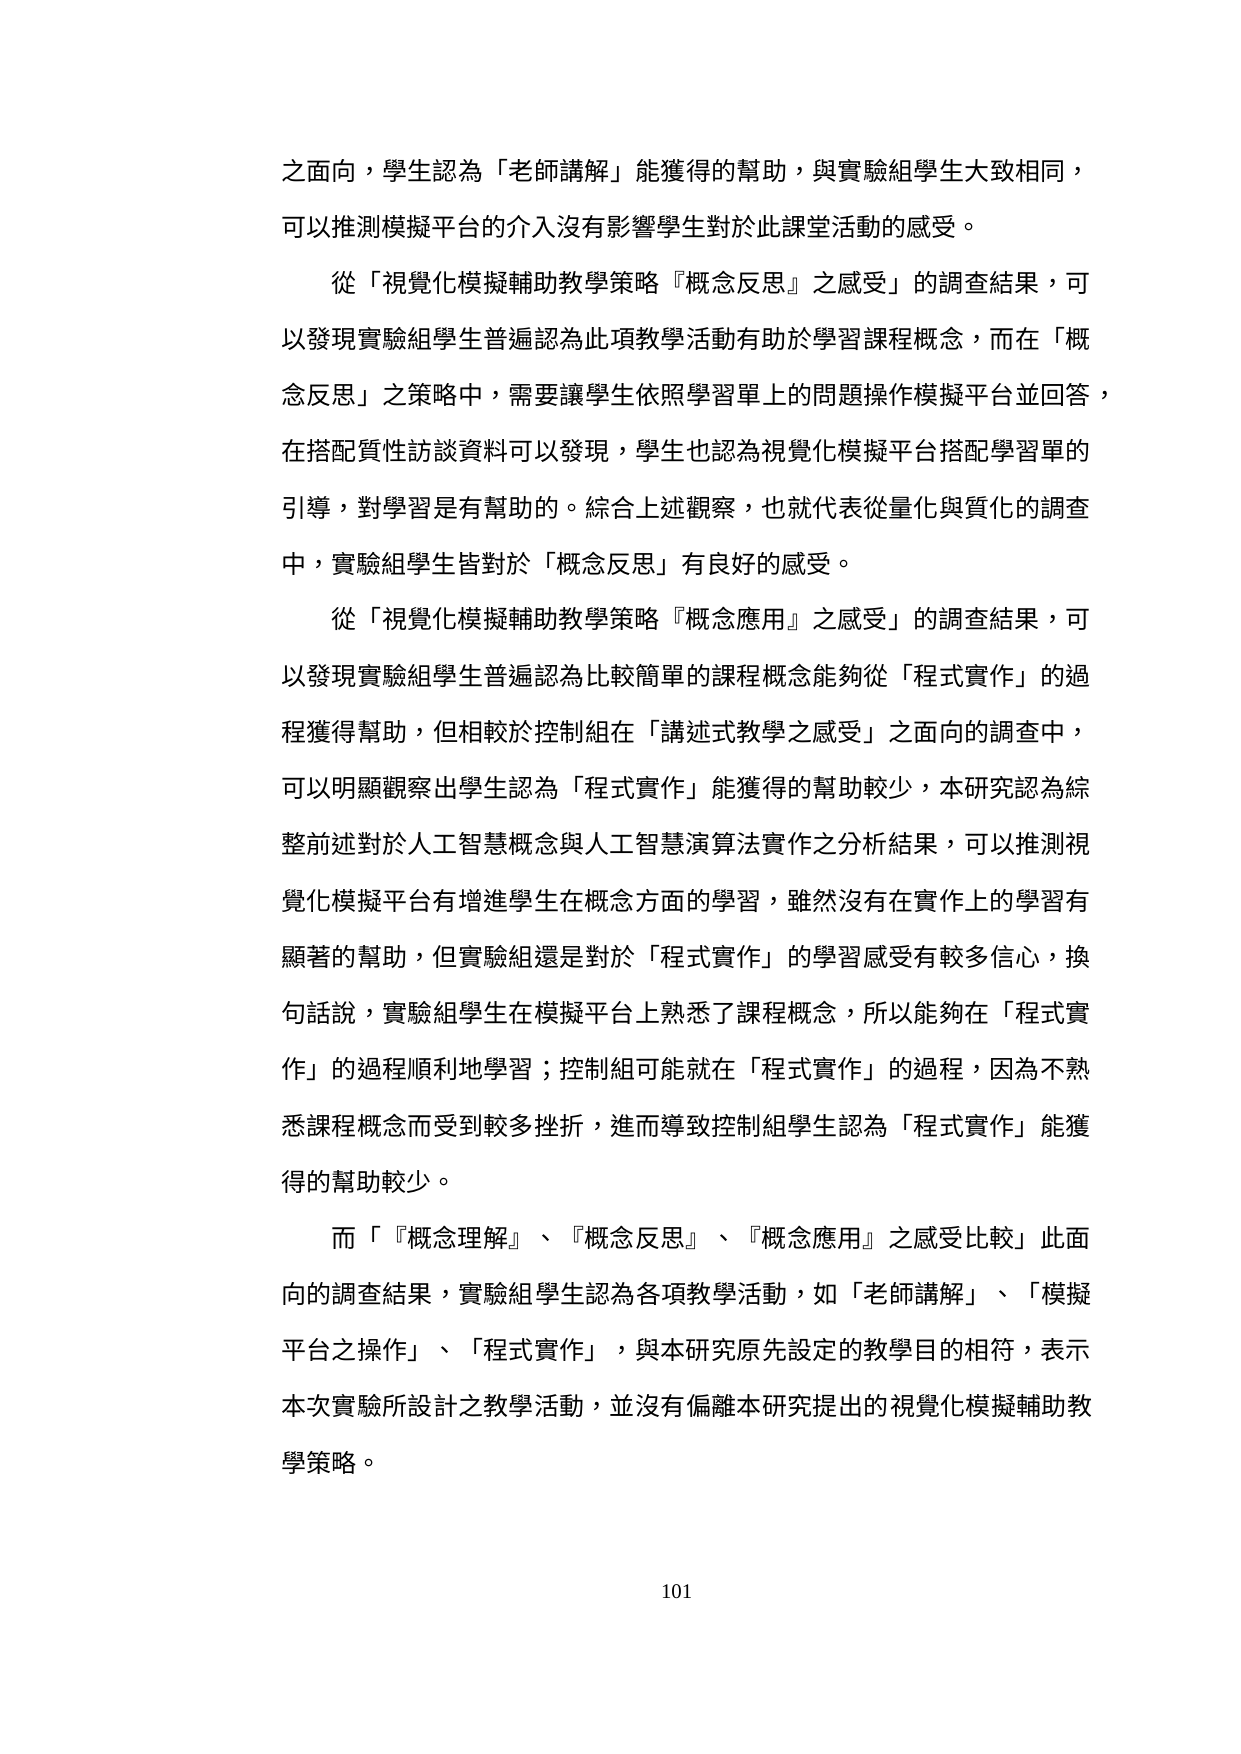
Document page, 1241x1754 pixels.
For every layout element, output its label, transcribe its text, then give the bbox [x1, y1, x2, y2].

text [281, 151, 1092, 244]
text 從「視覺化模擬輔助教學策略『概念應用』之感受」的調查結果，可以發現實驗組學生普遍認為比較簡單的課程概念能夠從「程式實作」的過程獲得幫助，但相較於控制組在「講述式教學之感受」之面向的調查中，可以明顯觀察出學生認為「程式實作」能獲得的幫助較少，本研究認為綜整前述對於人工智慧概念與人工智慧演算法實作之分析結果，可以推測視覺化模擬平台有增進學生在概念方面的學習，雖然沒有在實作上的學習有顯著的幫助，但實驗組還是對於「程式實作」的學習感受有較多信心，換句話說，實驗組學生在模擬平台上熟悉了課程概念，所以能夠在「程式實作」的過程順利地學習；控制組可能就在「程式實作」的過程，因為不熟悉課程概念而受到較多挫折，進而導致控制組學生認為「程式實作」能獲得的幫助較少。 [281, 599, 1092, 1199]
text 從「視覺化模擬輔助教學策略『概念反思』之感受」的調查結果，可以發現實驗組學生普遍認為此項教學活動有助於學習課程概念，而在「概念反思」之策略中，需要讓學生依照學習單上的問題操作模擬平台並回答，在搭配質性訪談資料可以發現，學生也認為視覺化模擬平台搭配學習單的引導，對學習是有幫助的。綜合上述觀察，也就代表從量化與質化的調查中，實驗組學生皆對於「概念反思」有良好的感受。 [281, 262, 1092, 581]
text 而「『概念理解』、『概念反思』、『概念應用』之感受比較」此面向的調查結果，實驗組學生認為各項教學活動，如「老師講解」、「模擬平台之操作」、「程式實作」，與本研究原先設定的教學目的相符，表示本次實驗所設計之教學活動，並沒有偏離本研究提出的視覺化模擬輔助教學策略。 [281, 1217, 1092, 1480]
